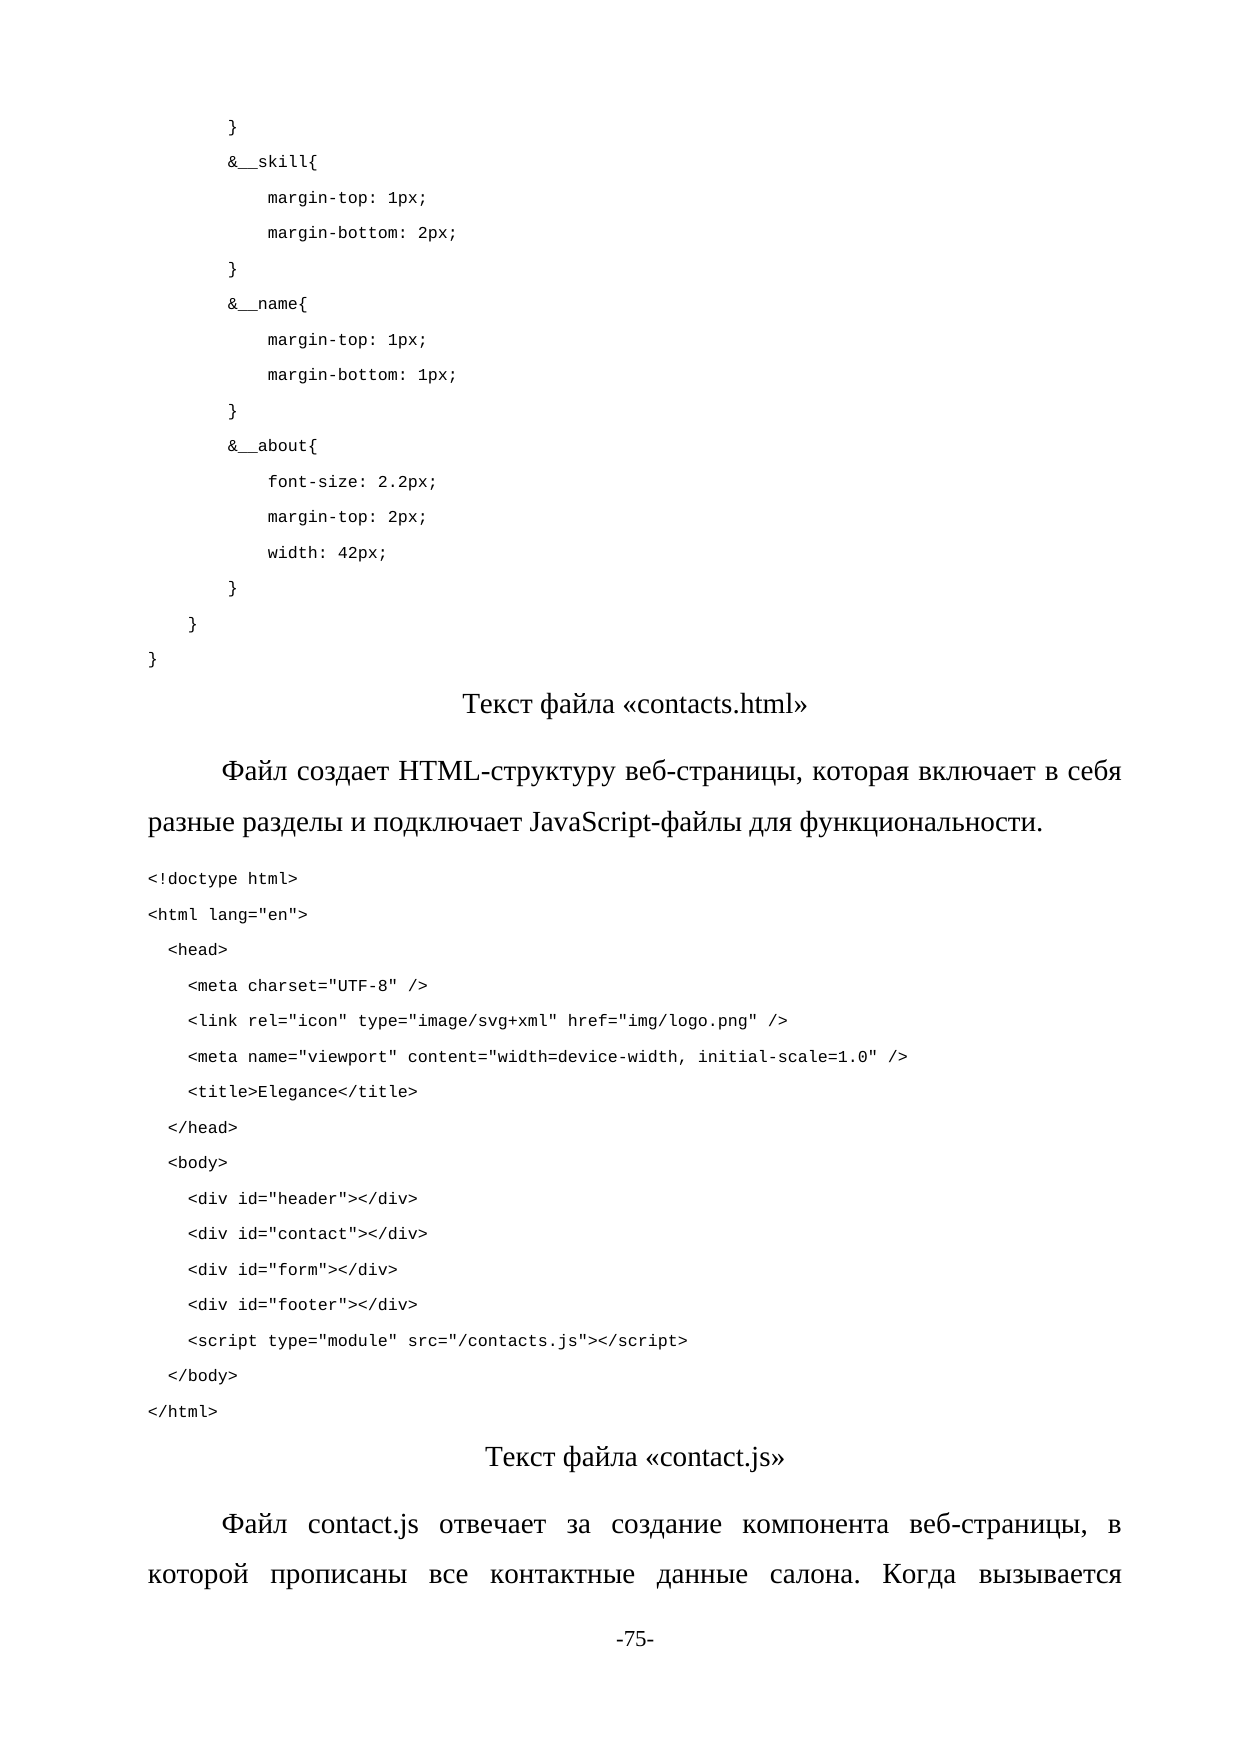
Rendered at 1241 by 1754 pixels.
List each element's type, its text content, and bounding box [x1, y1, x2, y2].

text } [148, 580, 1122, 599]
text <title>Elegance</title> [148, 1084, 1122, 1103]
text <html lang="en"> [148, 906, 1122, 925]
text margin-bottom: 1px; [148, 367, 1122, 386]
text margin-top: 2px; [148, 509, 1122, 528]
text margin-top: 1px; [148, 331, 1122, 350]
text } [148, 118, 1122, 137]
text &__skill{ [148, 154, 1122, 172]
text <meta name="viewport" content="width=device-width, initial-scale=1.0" /> [148, 1048, 1122, 1067]
text width: 42px; [148, 544, 1122, 563]
text <div id="contact"></div> [148, 1226, 1122, 1245]
text <head> [148, 942, 1122, 961]
text <!doctype html> [148, 871, 1122, 889]
text </body> [148, 1368, 1122, 1387]
text margin-bottom: 2px; [148, 225, 1122, 243]
text } [148, 615, 1122, 634]
text <body> [148, 1155, 1122, 1174]
text <div id="header"></div> [148, 1190, 1122, 1209]
text Текст файла «contacts.html» [148, 686, 1122, 720]
text Файл создает HTML-структуру веб-страницы, которая включает в себя разные разделы и подключает JavaScript-файлы для функциональности. [148, 753, 1122, 837]
text } [148, 402, 1122, 421]
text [148, 1506, 1122, 1590]
text margin-top: 1px; [148, 189, 1122, 208]
text font-size: 2.2px; [148, 473, 1122, 492]
text <meta charset="UTF-8" /> [148, 977, 1122, 996]
text </html> [148, 1403, 1122, 1422]
text } [148, 651, 1122, 670]
text </head> [148, 1119, 1122, 1138]
text <div id="footer"></div> [148, 1297, 1122, 1316]
text Текст файла «contact.js» [148, 1439, 1122, 1473]
text <link rel="icon" type="image/svg+xml" href="img/logo.png" /> [148, 1013, 1122, 1032]
text <div id="form"></div> [148, 1261, 1122, 1280]
text } [148, 260, 1122, 279]
text &__about{ [148, 438, 1122, 457]
text &__name{ [148, 296, 1122, 314]
text <script type="module" src="/contacts.js"></script> [148, 1332, 1122, 1351]
